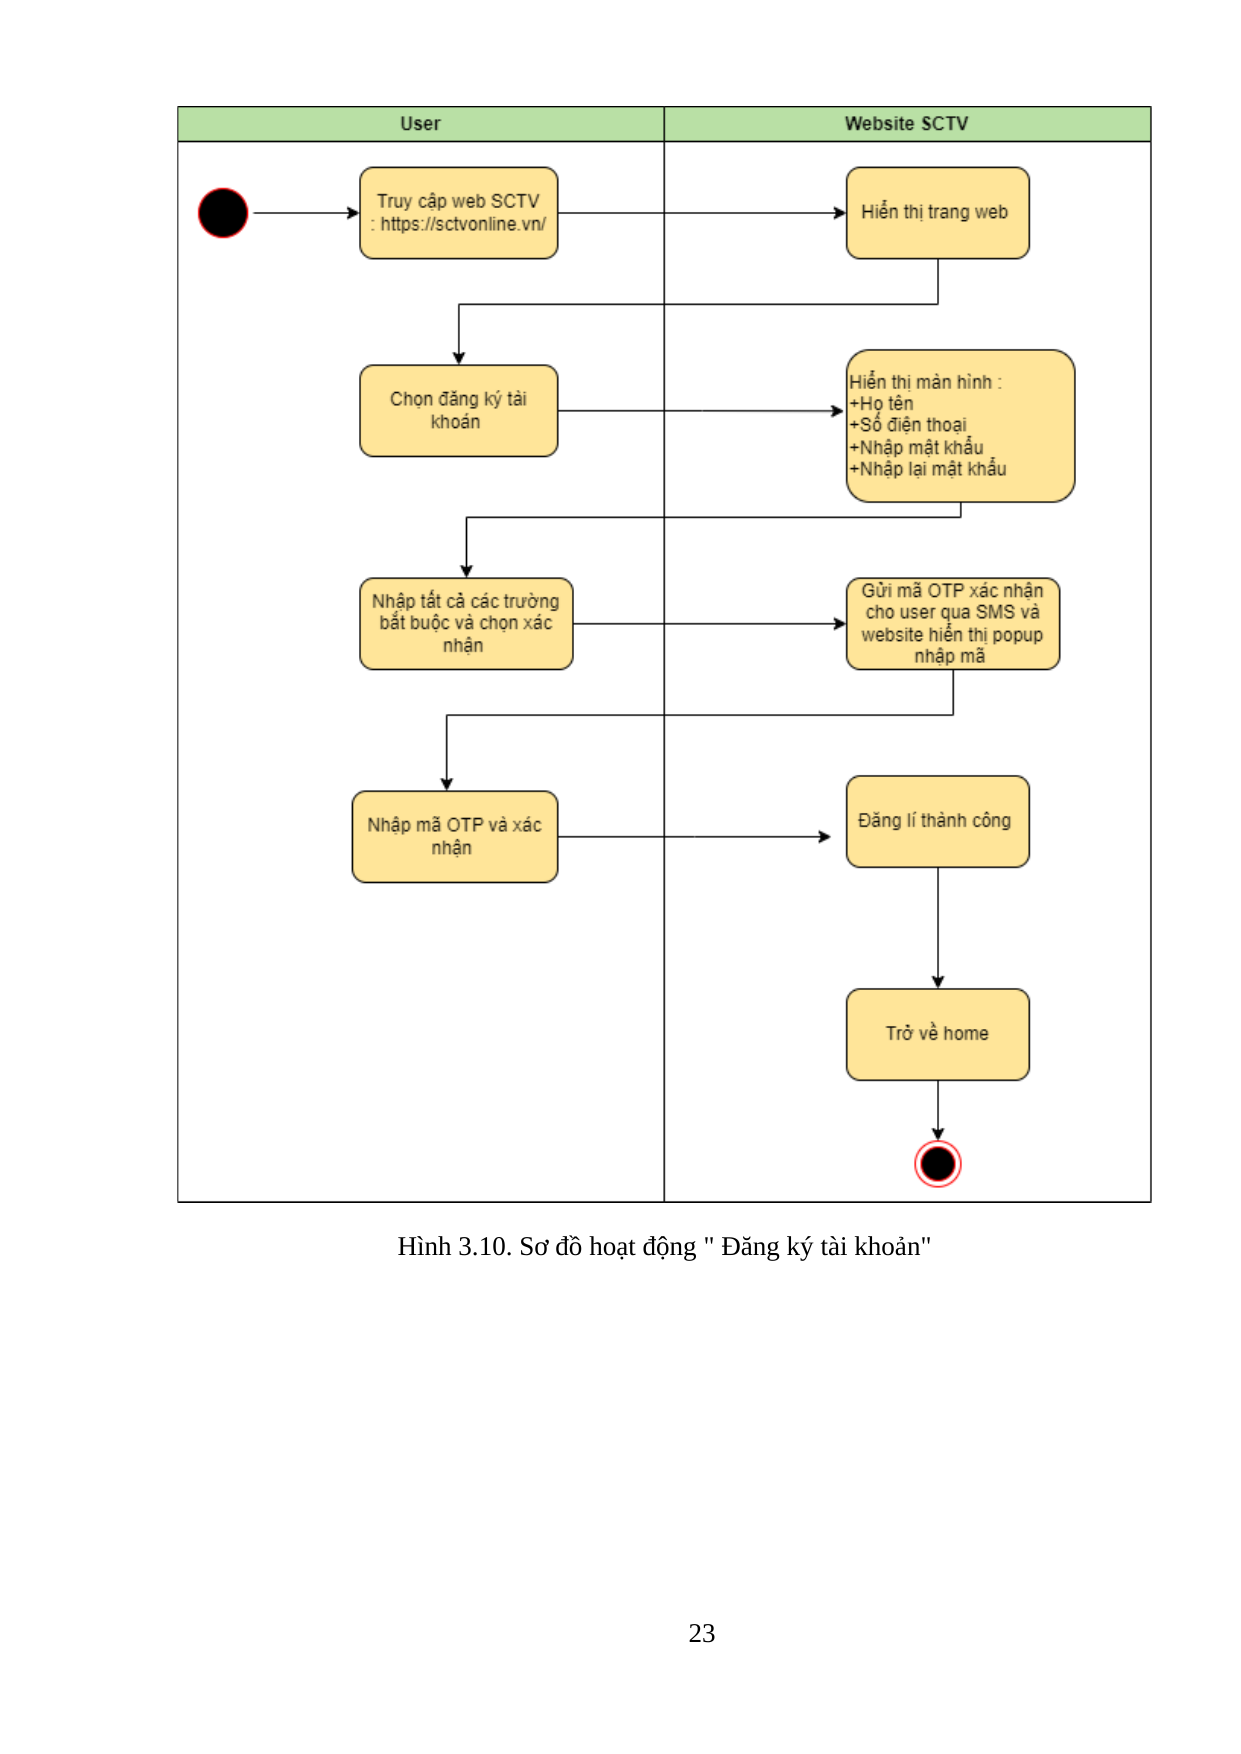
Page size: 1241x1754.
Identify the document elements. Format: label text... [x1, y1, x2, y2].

picture [177, 106, 1152, 1203]
